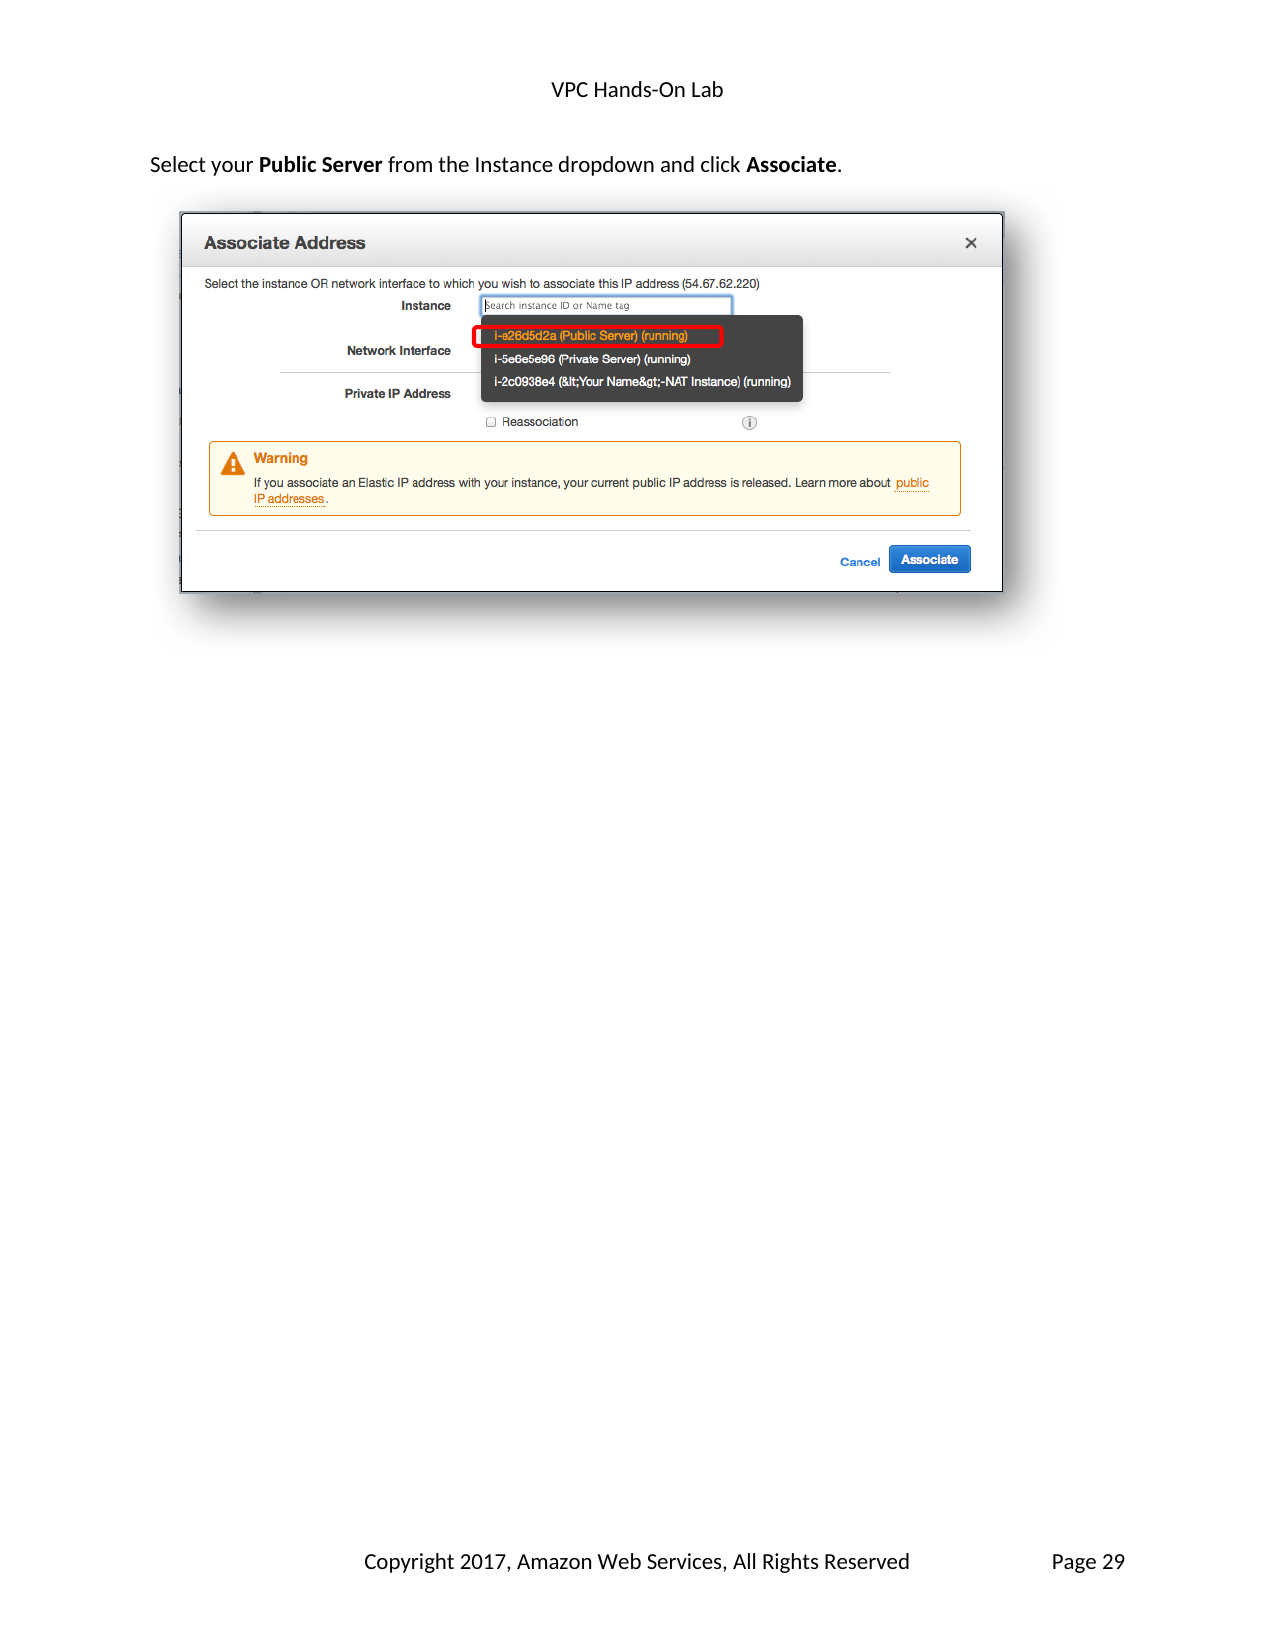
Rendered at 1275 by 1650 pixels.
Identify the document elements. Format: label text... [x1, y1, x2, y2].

picture [179, 211, 1005, 594]
